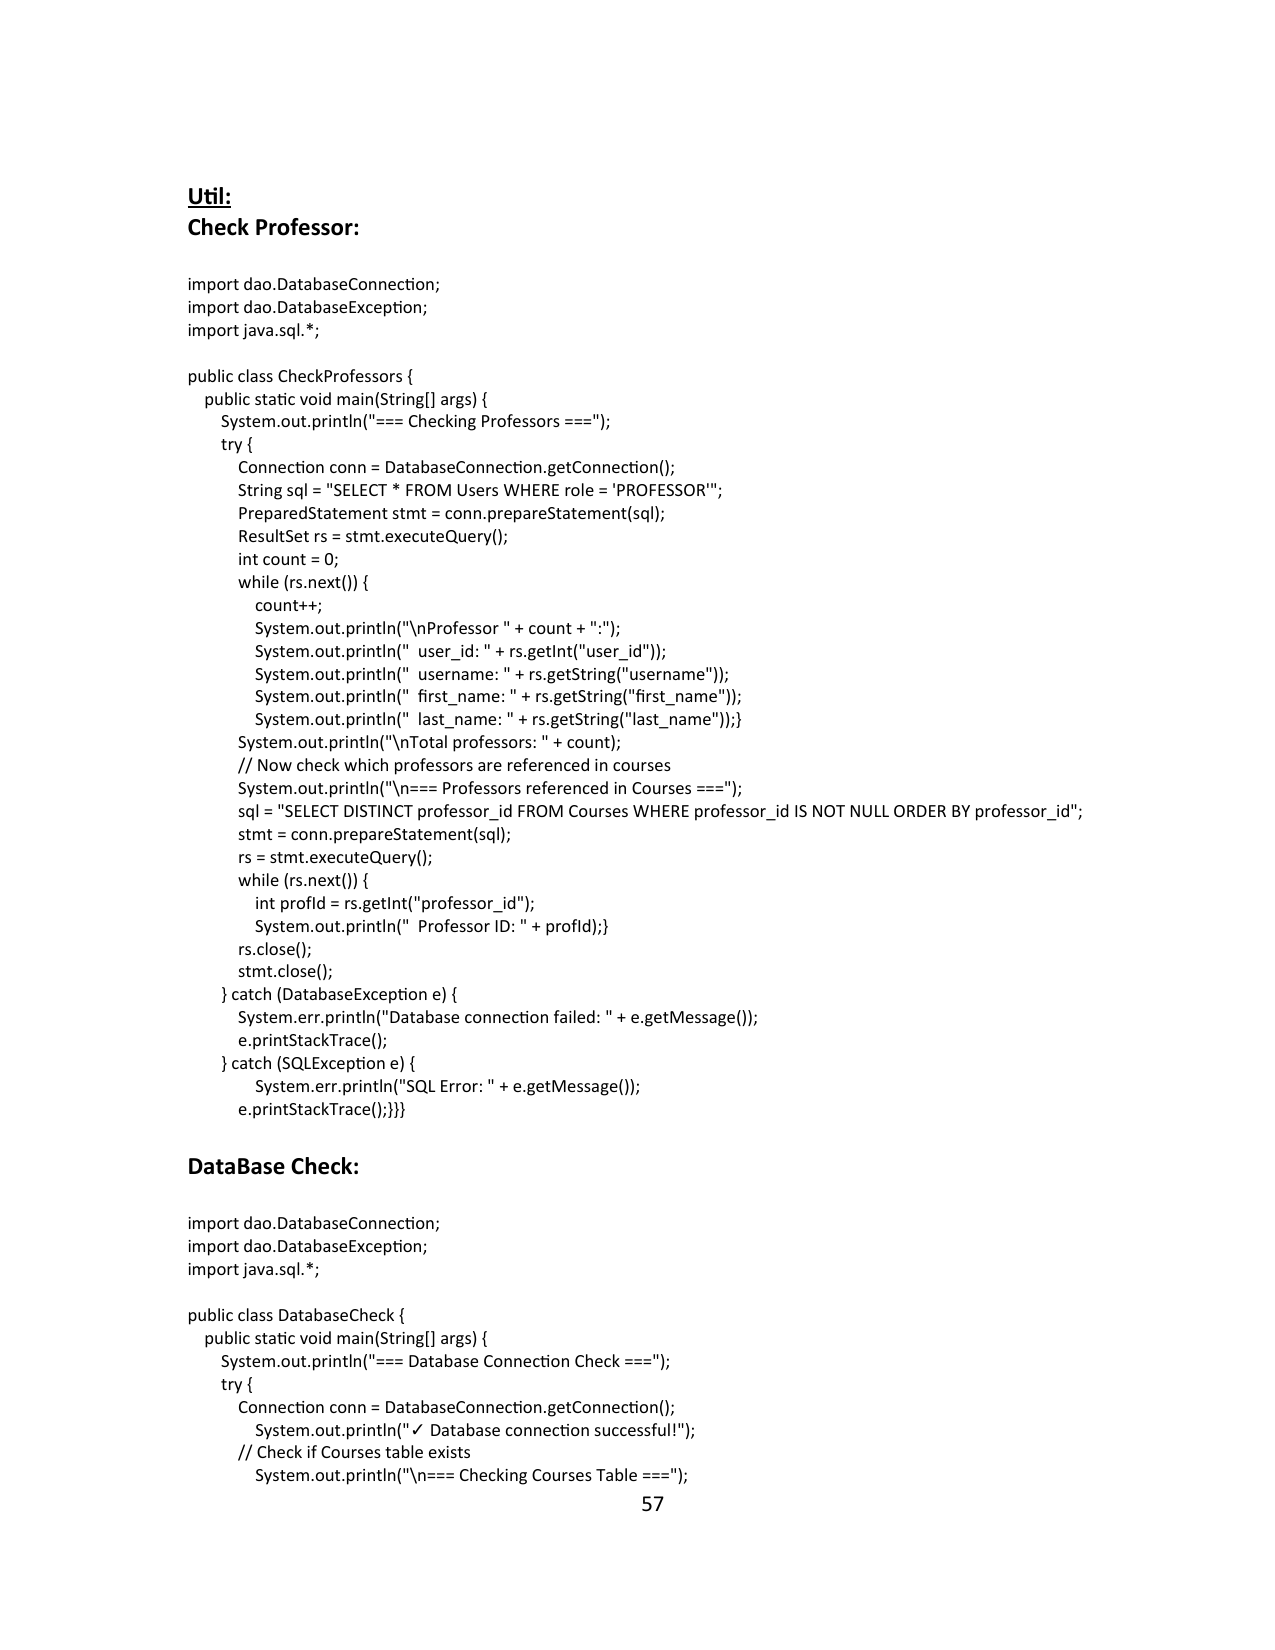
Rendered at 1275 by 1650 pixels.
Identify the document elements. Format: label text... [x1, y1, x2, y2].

text Check Professor: [187, 211, 1088, 242]
text System.out.println("=== Database Connection Check ==="); [187, 1349, 1088, 1372]
text count++; [187, 593, 1088, 616]
text import java.sql.*; [187, 1257, 1088, 1280]
text public static void main(String[] args) { [187, 387, 1088, 409]
text stmt = conn.prepareStatement(sql); [187, 822, 1088, 845]
text Connection conn = DatabaseConnection.getConnection(); [187, 1395, 1088, 1418]
text int profId = rs.getInt("professor_id"); [187, 891, 1088, 914]
text rs.close(); [187, 937, 1088, 959]
text } catch (SQLException e) { [187, 1051, 1088, 1074]
text System.out.println("\nProfessor " + count + ":"); [187, 616, 1088, 639]
text rs = stmt.executeQuery(); [187, 845, 1088, 868]
text stmt.close(); [187, 959, 1088, 982]
text System.out.println("\n=== Checking Courses Table ==="); [187, 1464, 1088, 1487]
text System.out.println(" username: " + rs.getString("username")); [187, 662, 1088, 684]
text while (rs.next()) { [187, 868, 1088, 891]
text System.out.println("=== Checking Professors ==="); [187, 409, 1088, 432]
text while (rs.next()) { [187, 570, 1088, 593]
text DataBase Check: [187, 1151, 1088, 1181]
text e.printStackTrace();}}} [187, 1097, 1088, 1120]
text import java.sql.*; [187, 318, 1088, 341]
text System.err.println("SQL Error: " + e.getMessage()); [187, 1074, 1088, 1097]
text sql = "SELECT DISTINCT professor_id FROM Courses WHERE professor_id IS NOT NULL ORDER BY professor_id"; [187, 799, 1088, 822]
text import dao.DatabaseException; [187, 295, 1088, 318]
text e.printStackTrace(); [187, 1028, 1088, 1051]
text String sql = "SELECT * FROM Users WHERE role = 'PROFESSOR'"; [187, 478, 1088, 501]
text import dao.DatabaseConnection; [187, 272, 1088, 295]
text try { [187, 1372, 1088, 1395]
text System.out.println(" Professor ID: " + profId);} [187, 914, 1088, 937]
text public static void main(String[] args) { [187, 1326, 1088, 1349]
text // Check if Courses table exists [187, 1441, 1088, 1464]
text try { [187, 432, 1088, 455]
text public class DatabaseCheck { [187, 1303, 1088, 1326]
text Connection conn = DatabaseConnection.getConnection(); [187, 455, 1088, 478]
text System.out.println("\nTotal professors: " + count); [187, 730, 1088, 753]
text PreparedStatement stmt = conn.prepareStatement(sql); [187, 501, 1088, 524]
text import dao.DatabaseException; [187, 1234, 1088, 1257]
text int count = 0; [187, 547, 1088, 570]
text System.out.println("\n=== Professors referenced in Courses ==="); [187, 776, 1088, 799]
text System.out.println(" last_name: " + rs.getString("last_name"));} [187, 707, 1088, 730]
text import dao.DatabaseConnection; [187, 1212, 1088, 1234]
text // Now check which professors are referenced in courses [187, 753, 1088, 776]
text Util: [187, 181, 1088, 211]
text } catch (DatabaseException e) { [187, 982, 1088, 1005]
text System.out.println("✓ Database connection successful!"); [187, 1418, 1088, 1441]
text System.out.println(" user_id: " + rs.getInt("user_id")); [187, 639, 1088, 662]
text System.out.println(" first_name: " + rs.getString("first_name")); [187, 684, 1088, 707]
text System.err.println("Database connection failed: " + e.getMessage()); [187, 1005, 1088, 1028]
text ResultSet rs = stmt.executeQuery(); [187, 524, 1088, 547]
text public class CheckProfessors { [187, 364, 1088, 387]
